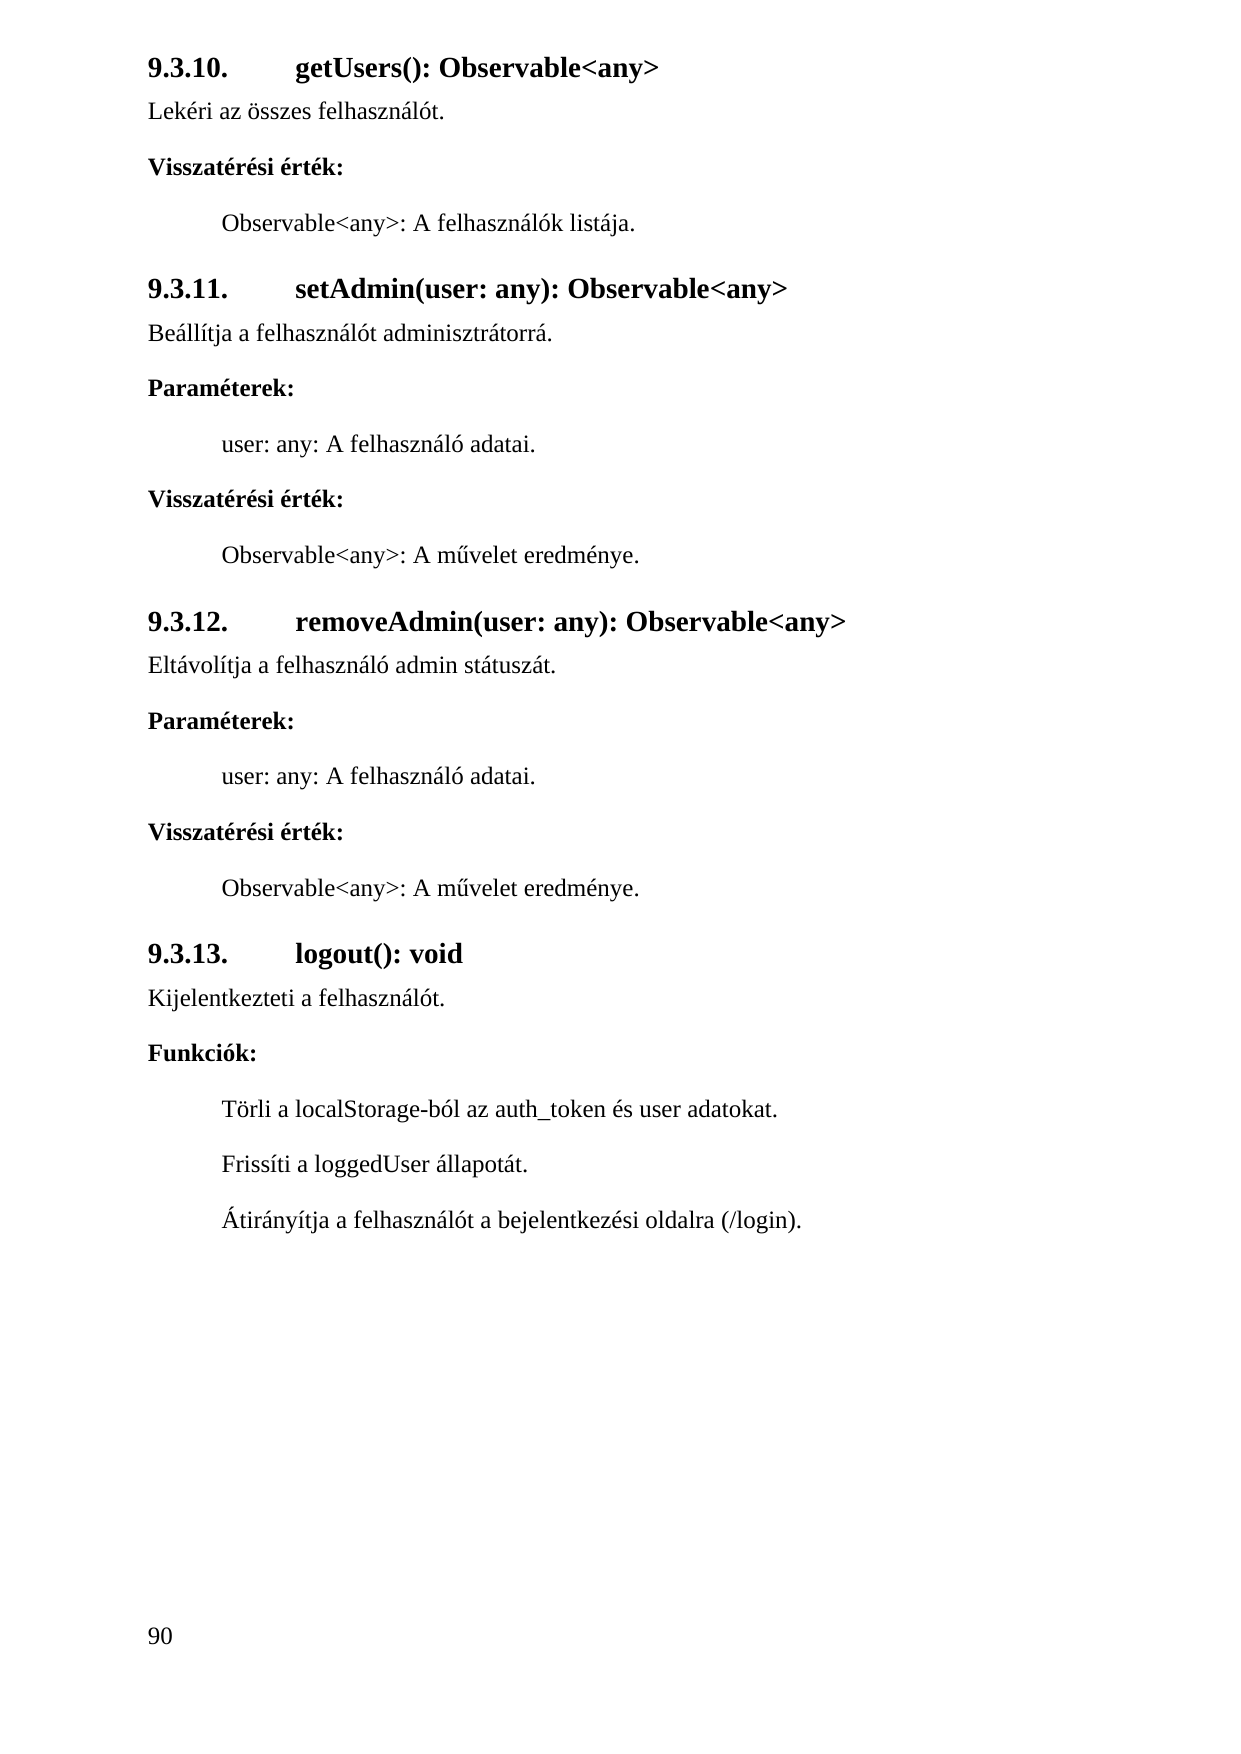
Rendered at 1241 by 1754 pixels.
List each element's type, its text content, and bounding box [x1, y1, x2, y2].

text user: any: A felhasználó adatai. [148, 429, 1093, 458]
text Observable<any>: A művelet eredménye. [148, 873, 1093, 901]
text getUsers(): Observable<any> [148, 50, 1093, 84]
text Törli a localStorage-ból az auth_token és user adatokat. [148, 1094, 1093, 1123]
text removeAdmin(user: any): Observable<any> [148, 604, 1093, 638]
text Paraméterek: [148, 373, 1093, 402]
text Paraméterek: [148, 706, 1093, 734]
text Beállítja a felhasználót adminisztrátorrá. [148, 318, 1093, 346]
text Frissíti a loggedUser állapotát. [148, 1149, 1093, 1178]
text Átirányítja a felhasználót a bejelentkezési oldalra (/login). [148, 1205, 1093, 1234]
text Eltávolítja a felhasználó admin státuszát. [148, 650, 1093, 679]
text Kijelentkezteti a felhasználót. [148, 983, 1093, 1011]
text Visszatérési érték: [148, 152, 1093, 181]
text Observable<any>: A művelet eredménye. [148, 540, 1093, 569]
text logout(): void [148, 937, 1093, 970]
text user: any: A felhasználó adatai. [148, 761, 1093, 790]
text Visszatérési érték: [148, 484, 1093, 513]
text Visszatérési érték: [148, 817, 1093, 846]
text Funkciók: [148, 1038, 1093, 1067]
text Lekéri az összes felhasználót. [148, 96, 1093, 125]
text Observable<any>: A felhasználók listája. [148, 208, 1093, 236]
text setAdmin(user: any): Observable<any> [148, 272, 1093, 305]
